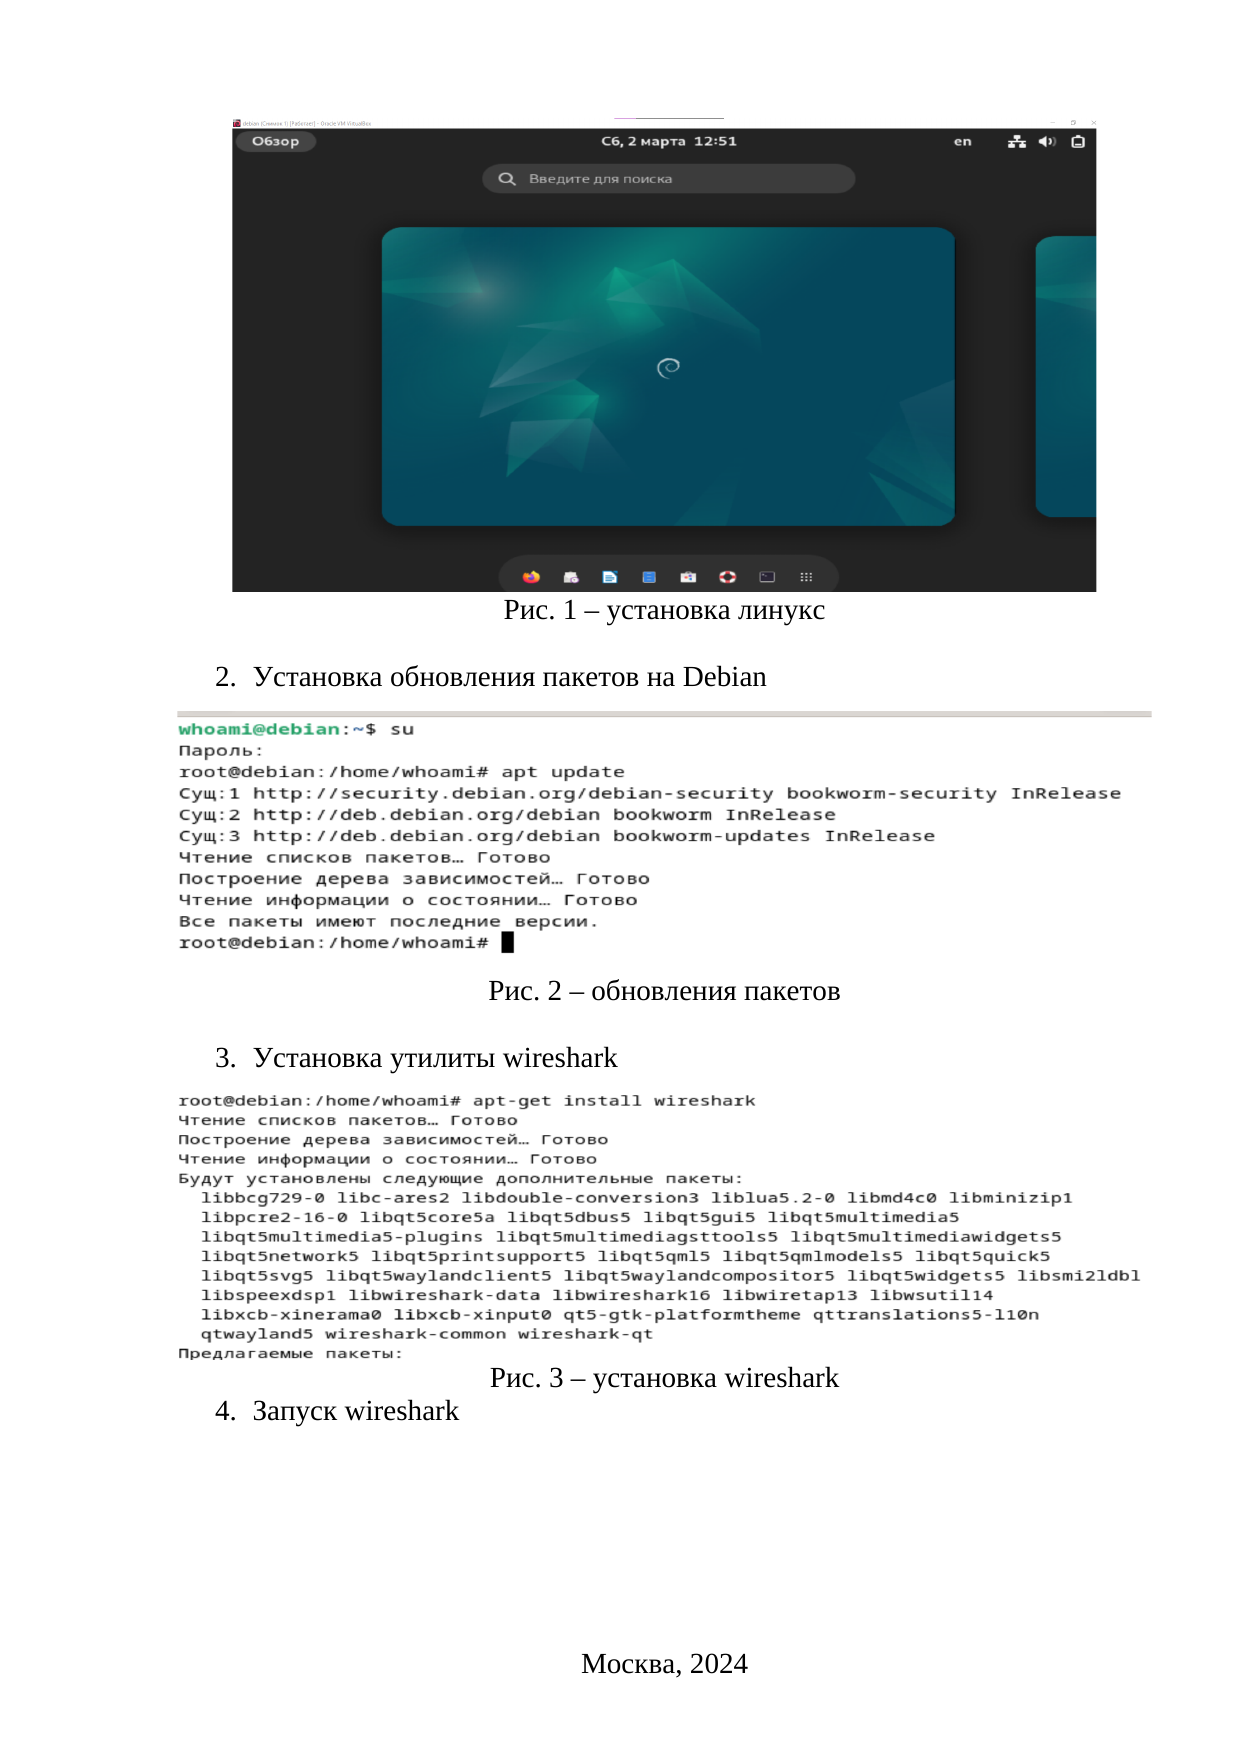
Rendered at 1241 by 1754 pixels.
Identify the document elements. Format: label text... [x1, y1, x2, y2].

list Установка утилиты wireshark [215, 1041, 1152, 1074]
list Установка обновления пакетов на Debian [215, 659, 1152, 692]
list Запуск wireshark [215, 1393, 1152, 1427]
picture [177, 711, 1152, 974]
picture [177, 1093, 1152, 1360]
picture [1057, 393, 1062, 403]
picture [1066, 407, 1075, 412]
text Рис. 1 – установка линукс [177, 592, 1152, 625]
picture [232, 118, 1097, 592]
text Рис. 3 – установка wireshark [177, 1360, 1152, 1393]
text Рис. 2 – обновления пакетов [177, 974, 1152, 1007]
